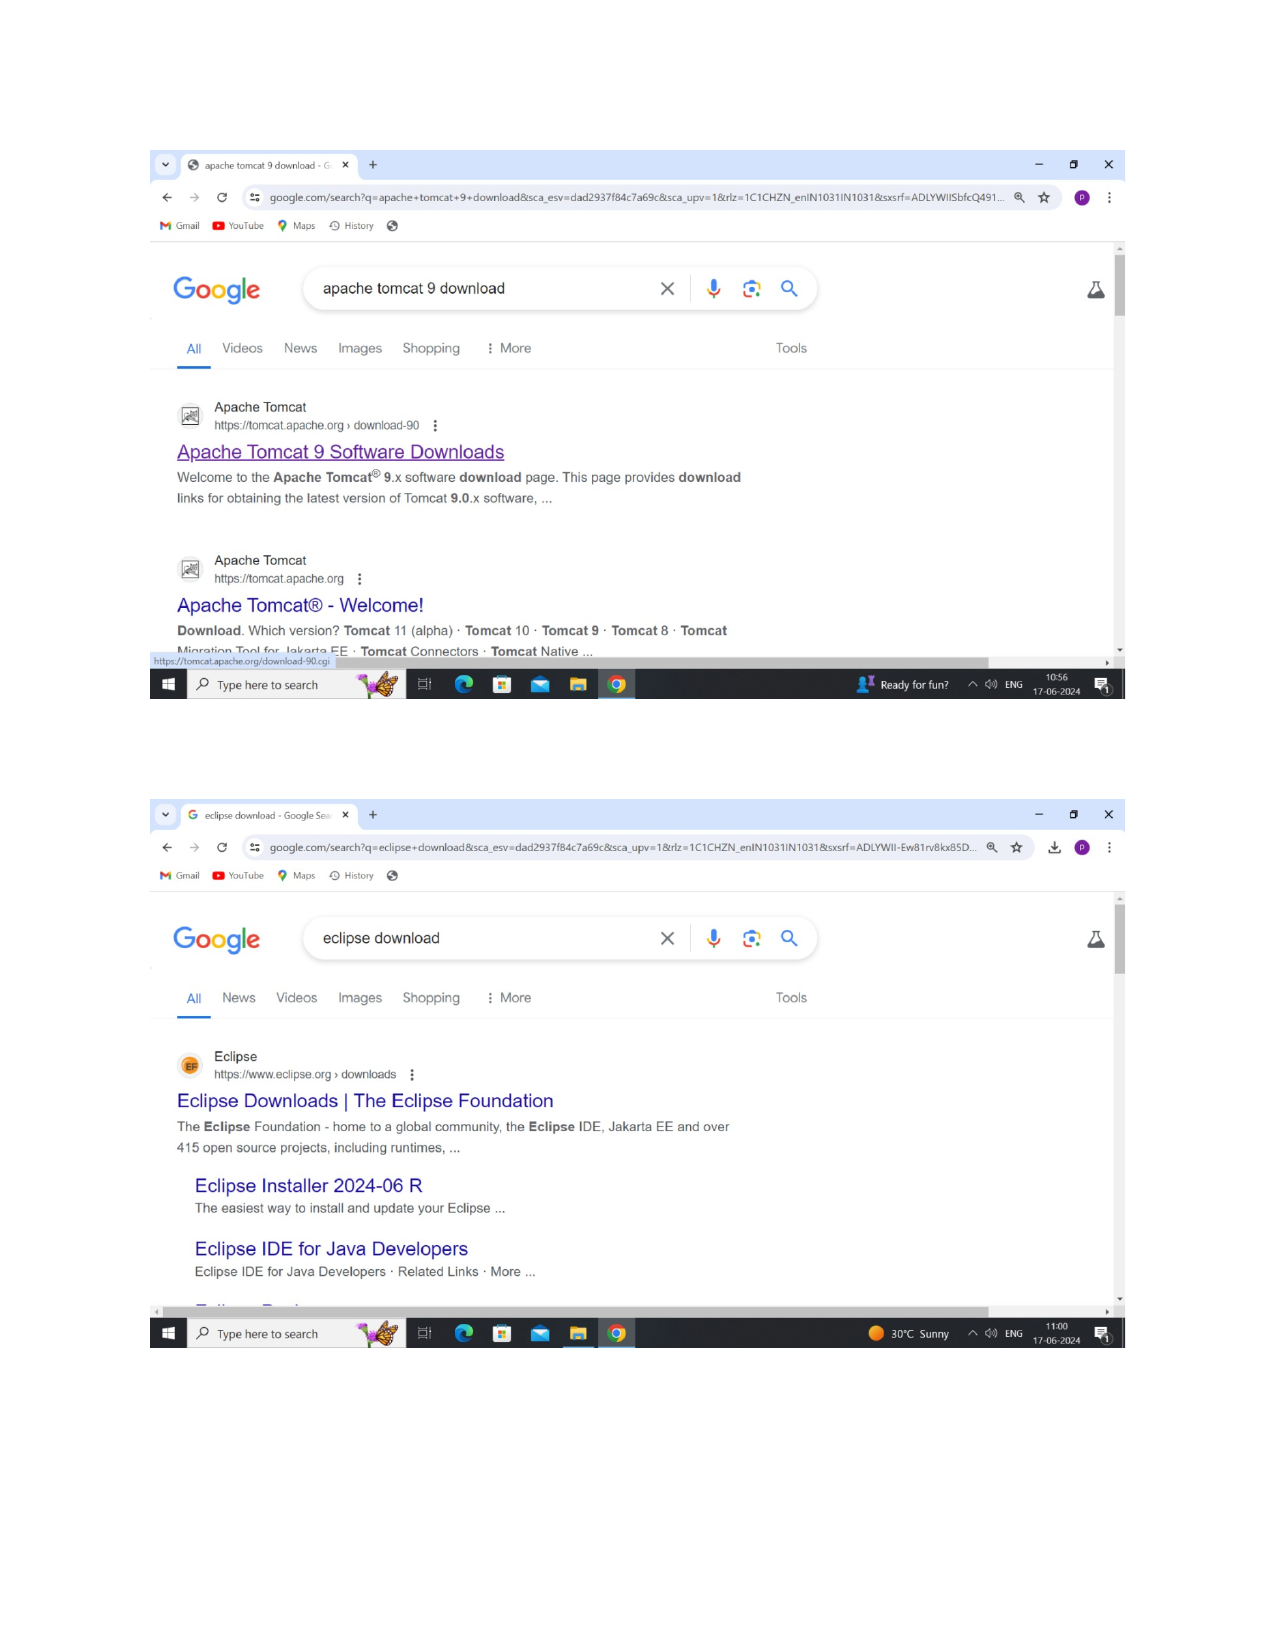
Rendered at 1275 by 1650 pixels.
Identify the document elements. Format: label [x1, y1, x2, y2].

picture [150, 799, 1125, 1348]
picture [150, 150, 1125, 699]
